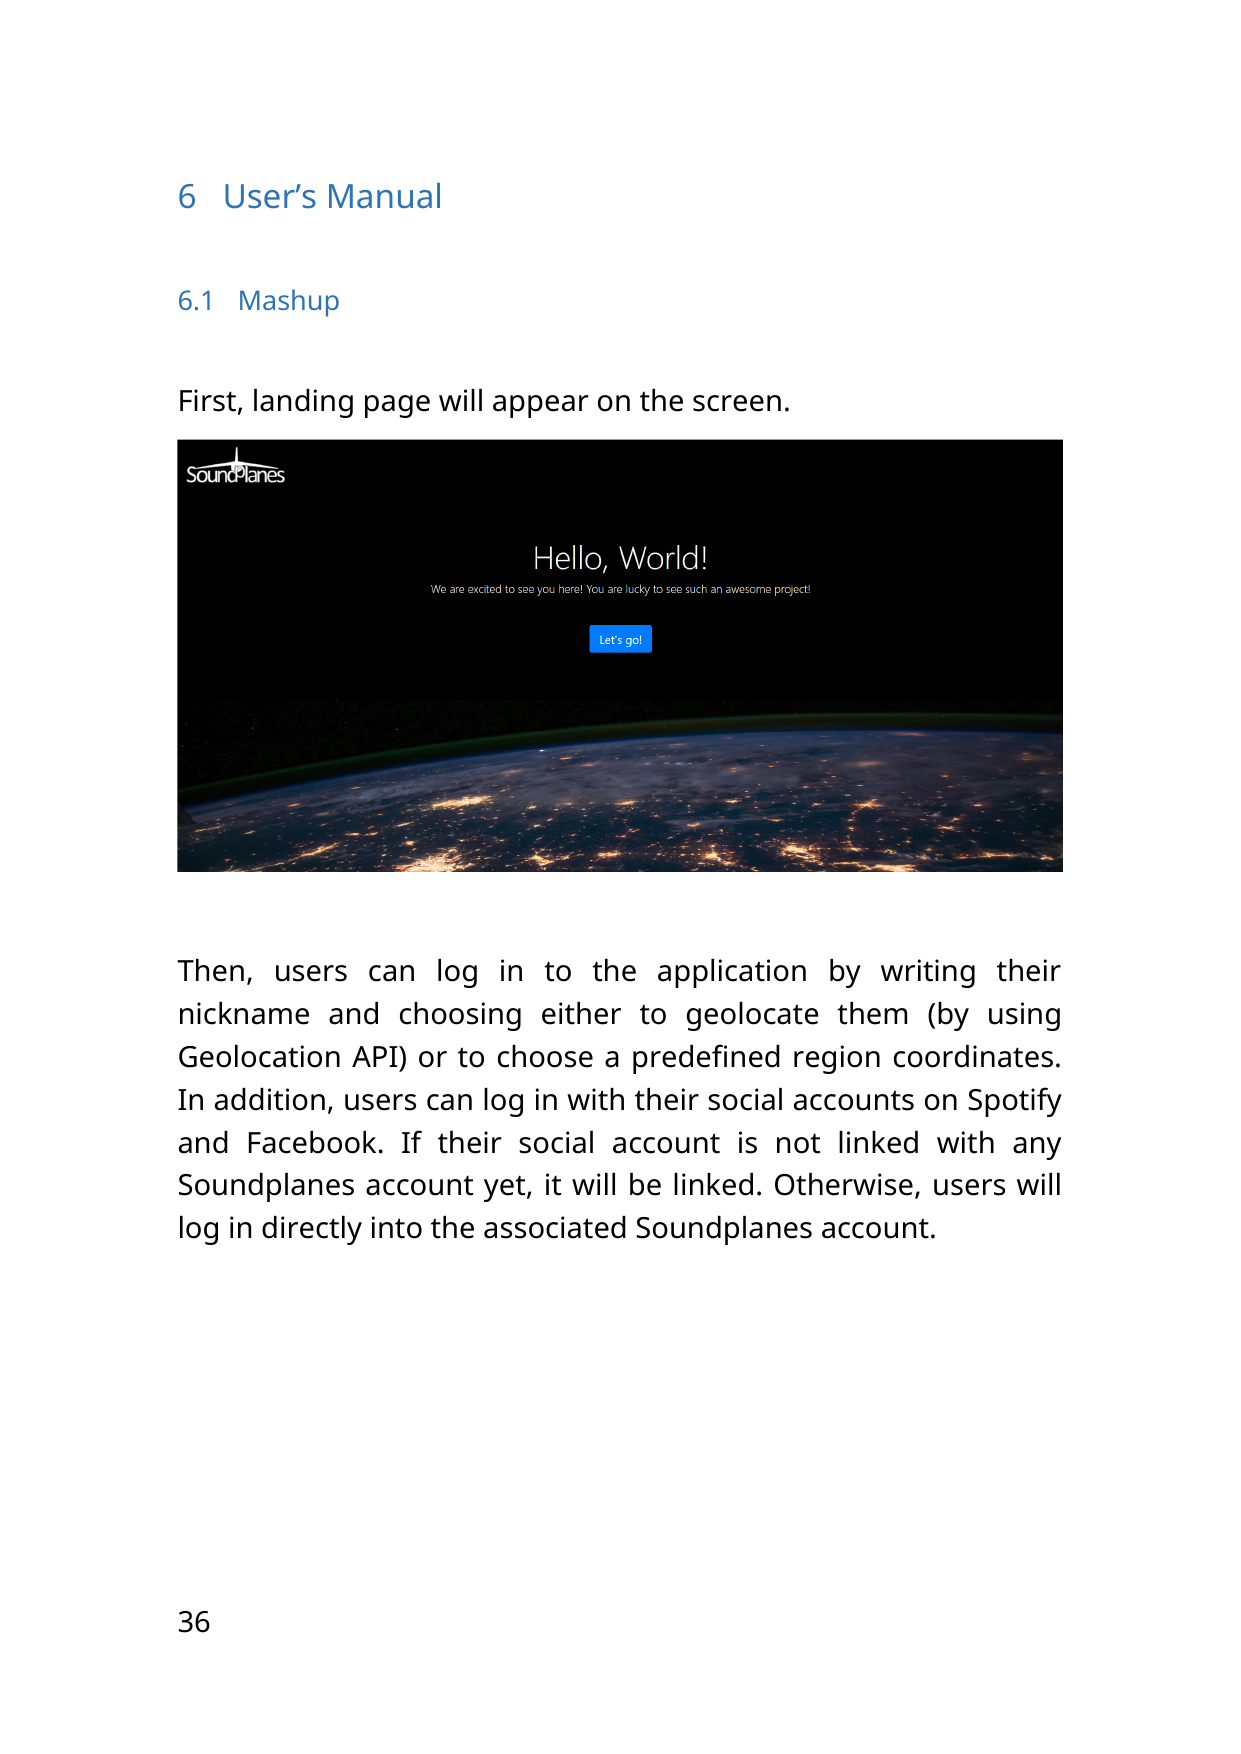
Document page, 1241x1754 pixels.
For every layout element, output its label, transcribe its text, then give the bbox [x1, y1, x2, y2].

subtitle User’s Manual [177, 173, 1063, 218]
text First, landing page will appear on the screen. [177, 380, 1063, 420]
text Then, users can log in to the application by writing their nickname and choosing either to geolocate them (by using Geolocation API) or to choose a predefined region coordinates. In addition, users can log in with their social accounts on Spotify and Facebook. If their social account is not linked with any Soundplanes account yet, it will be linked. Otherwise, users will log in directly into the associated Soundplanes account. [177, 951, 1063, 1247]
subtitle Mashup [177, 281, 1063, 318]
picture [177, 439, 1063, 872]
